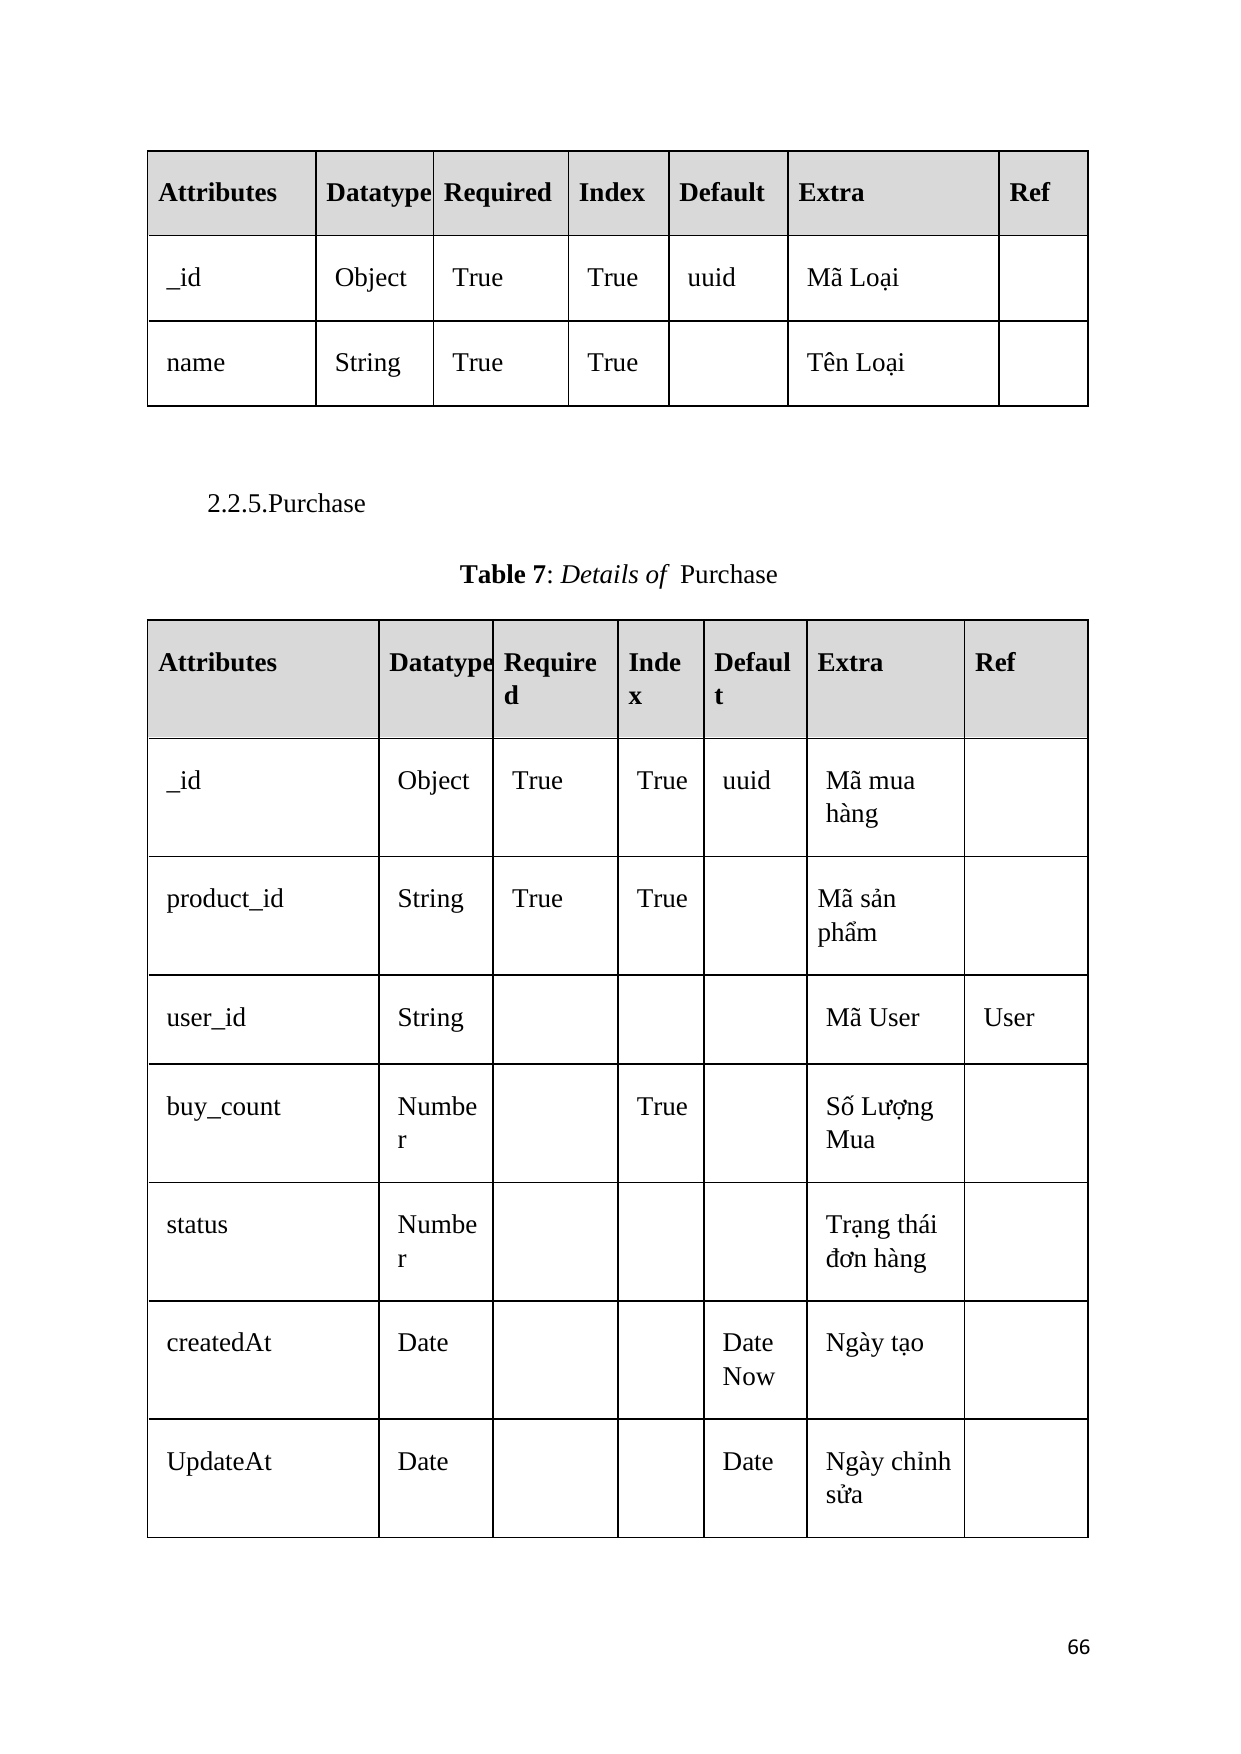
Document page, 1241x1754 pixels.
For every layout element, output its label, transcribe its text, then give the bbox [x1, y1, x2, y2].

table_cell [705, 857, 806, 974]
table_cell [494, 1420, 617, 1537]
table_cell [619, 1420, 703, 1537]
table_cell Date [705, 1420, 806, 1537]
table_cell True [619, 739, 703, 856]
table_cell Mã sản phẩm [808, 857, 964, 974]
table_cell [705, 1183, 806, 1300]
table_cell Mã mua hàng [808, 739, 964, 856]
table_cell [965, 857, 1087, 974]
table_header Index [569, 152, 668, 235]
table_cell [619, 976, 703, 1063]
table_cell String [380, 976, 492, 1063]
table_cell buy_count [148, 1064, 378, 1182]
table_cell status [148, 1183, 378, 1300]
table_cell [965, 1183, 1087, 1300]
table_cell User [965, 976, 1087, 1063]
table_header Default [705, 621, 806, 737]
table_cell [494, 976, 617, 1063]
table_header Datatype [317, 152, 433, 235]
table_header Datatype [380, 621, 492, 737]
table_cell [670, 322, 787, 405]
table_header Extra [808, 621, 964, 737]
table_cell True [619, 1065, 703, 1182]
table_cell Number [380, 1065, 492, 1182]
table_cell String [380, 857, 492, 974]
table_cell True [569, 322, 668, 405]
table_header Required [434, 152, 568, 235]
table_cell Tên Loại [789, 322, 998, 405]
table_cell [1000, 236, 1087, 320]
table_cell [965, 1302, 1087, 1418]
table_header Attributes [148, 621, 378, 737]
table_header Default [670, 152, 787, 235]
table_header Extra [789, 152, 998, 235]
table_cell name [148, 321, 315, 405]
table_cell product_id [148, 857, 378, 974]
table_cell True [569, 236, 668, 320]
table_cell [965, 1065, 1087, 1182]
table_header Ref [1000, 152, 1087, 235]
table_cell [705, 1065, 806, 1182]
table_cell Date Now [705, 1302, 806, 1418]
table_cell True [434, 236, 568, 320]
table_cell Date [380, 1420, 492, 1537]
table_cell [965, 1420, 1087, 1537]
table_cell [494, 1183, 617, 1300]
table_cell Mã User [808, 976, 964, 1063]
table_header Ref [965, 621, 1087, 737]
table_cell True [494, 857, 617, 974]
text Table 7: Details of Purchase [147, 558, 1090, 589]
table_cell String [317, 322, 433, 405]
table_cell True [619, 857, 703, 974]
table_cell _id [148, 739, 378, 856]
table_cell [965, 739, 1087, 856]
table_cell Ngày chỉnh sửa [808, 1420, 964, 1537]
table_cell [494, 1065, 617, 1182]
table_header Required [494, 621, 617, 737]
table_cell Số Lượng Mua [808, 1065, 964, 1182]
table_cell Object [317, 236, 433, 320]
subtitle 2.2.5.Purchase [207, 487, 1090, 518]
table_cell user_id [148, 975, 378, 1063]
table_cell [705, 976, 806, 1063]
table_cell Date [380, 1302, 492, 1418]
table_cell Mã Loại [789, 236, 998, 320]
table_cell [494, 1302, 617, 1418]
table_cell uuid [670, 236, 787, 320]
table_cell True [494, 739, 617, 856]
table_cell True [434, 322, 568, 405]
table_cell createdAt [148, 1301, 378, 1418]
table_cell UpdateAt [148, 1419, 378, 1537]
table_cell Trạng thái đơn hàng [808, 1183, 964, 1300]
table_cell [1000, 322, 1087, 405]
table_cell [619, 1183, 703, 1300]
table_cell uuid [705, 739, 806, 856]
table_header Attributes [148, 152, 315, 235]
table_cell Object [380, 739, 492, 856]
table_cell _id [148, 236, 315, 320]
table_cell Number [380, 1183, 492, 1300]
table_cell [619, 1302, 703, 1418]
table_cell Ngày tạo [808, 1302, 964, 1418]
table_header Index [619, 621, 703, 737]
